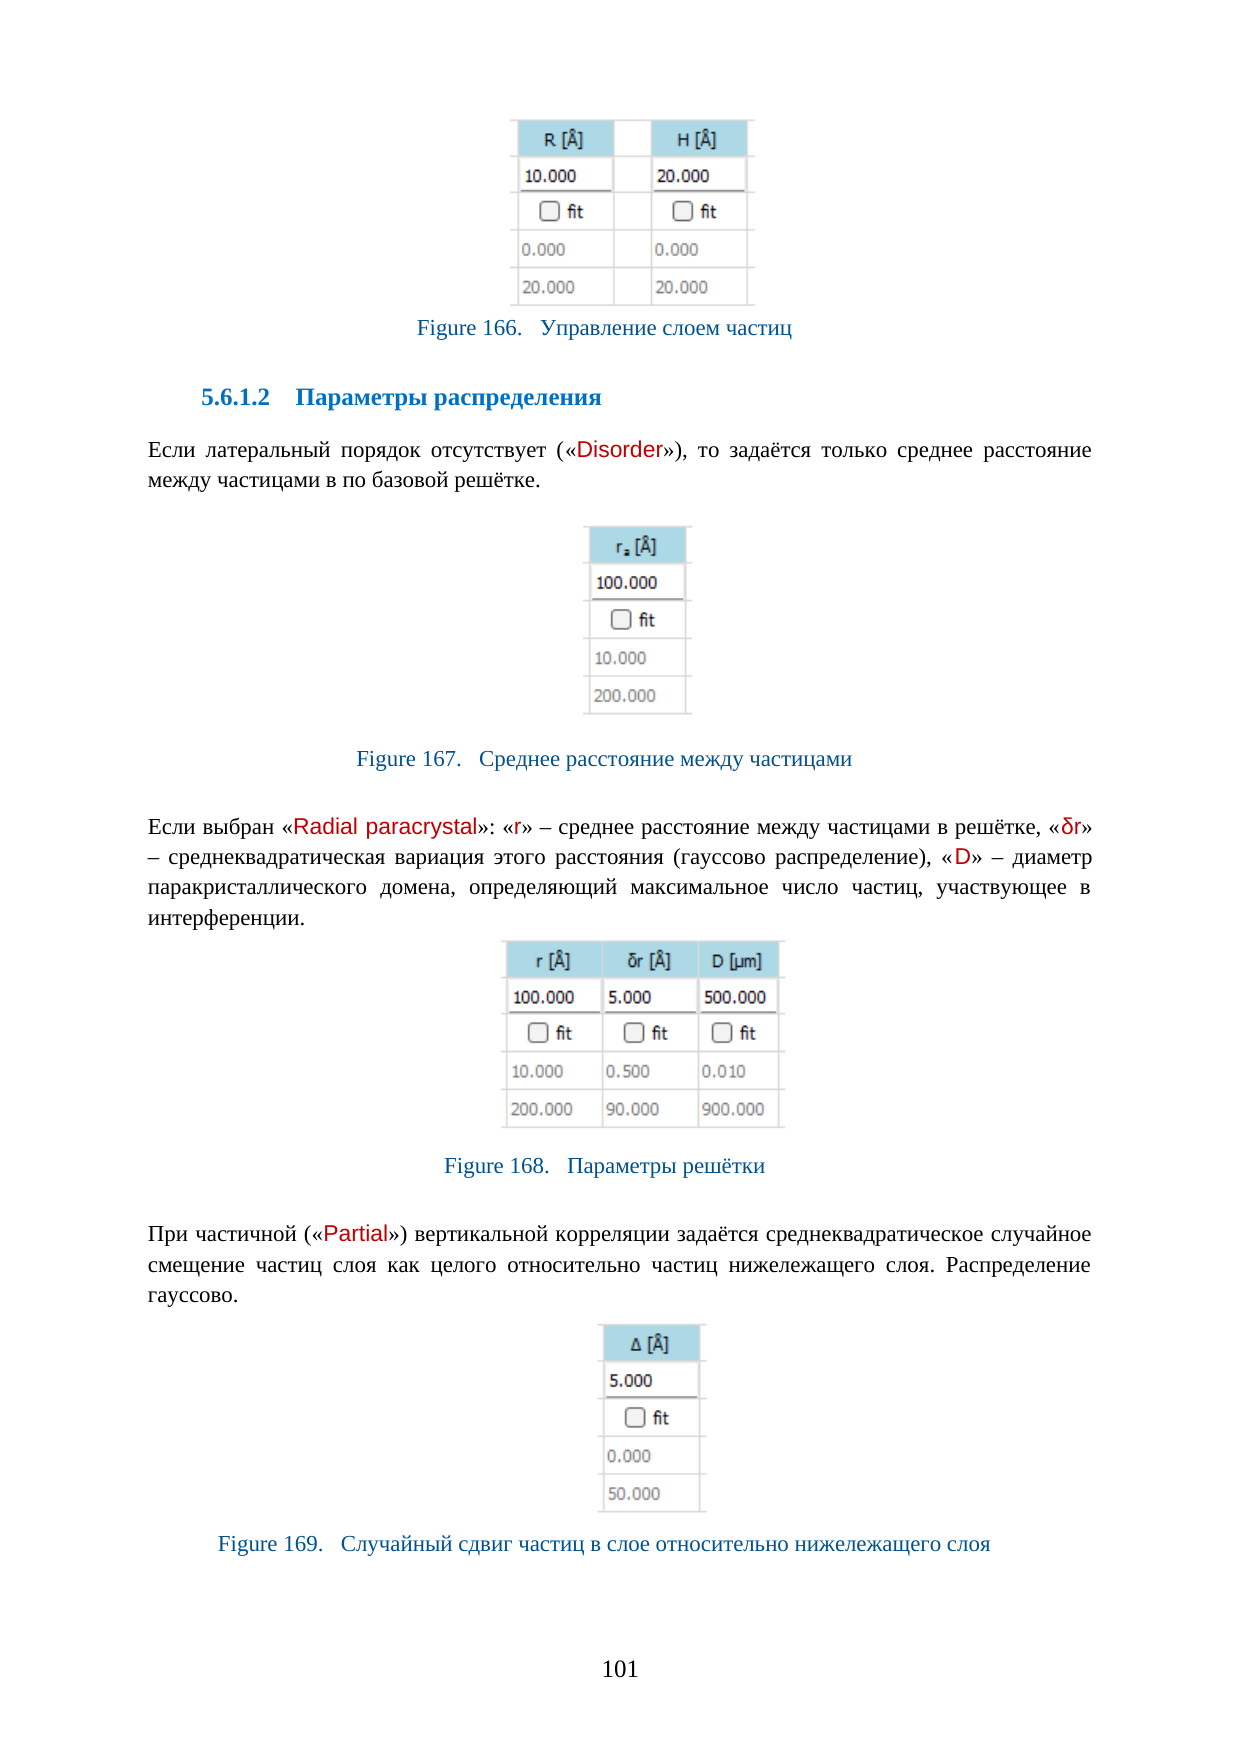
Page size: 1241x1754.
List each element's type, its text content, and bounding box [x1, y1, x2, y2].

list Параметры решётки [178, 971, 1093, 1179]
picture [583, 520, 693, 721]
subtitle Параметры распределения [201, 382, 1093, 411]
picture [500, 937, 786, 1133]
picture [597, 1318, 707, 1519]
list Среднее расстояние между частицами [178, 534, 1093, 771]
list Управление слоем частиц [178, 133, 1093, 341]
text Если выбран «Radial paracrystal»: «r» – среднее расстояние между частицами в решётке, «δr» – среднеквадратическая вариация этого расстояния (гауссово распределение), «D» – диаметр паракристаллического домена, определяющий максимальное число частиц, участвующее в интерференции. [148, 813, 1093, 930]
picture [510, 115, 756, 314]
text Если латеральный порядок отсутствует («Disorder»), то задаётся только среднее расстояние между частицами в по базовой решётке. [148, 436, 1093, 492]
text При частичной («Partial») вертикальной корреляции задаётся среднеквадратическое случайное смещение частиц слоя как целого относительно частиц нижележащего слоя. Распределение гауссово. [148, 1220, 1093, 1307]
list Случайный сдвиг частиц в слое относительно нижележащего слоя [178, 1348, 1093, 1556]
